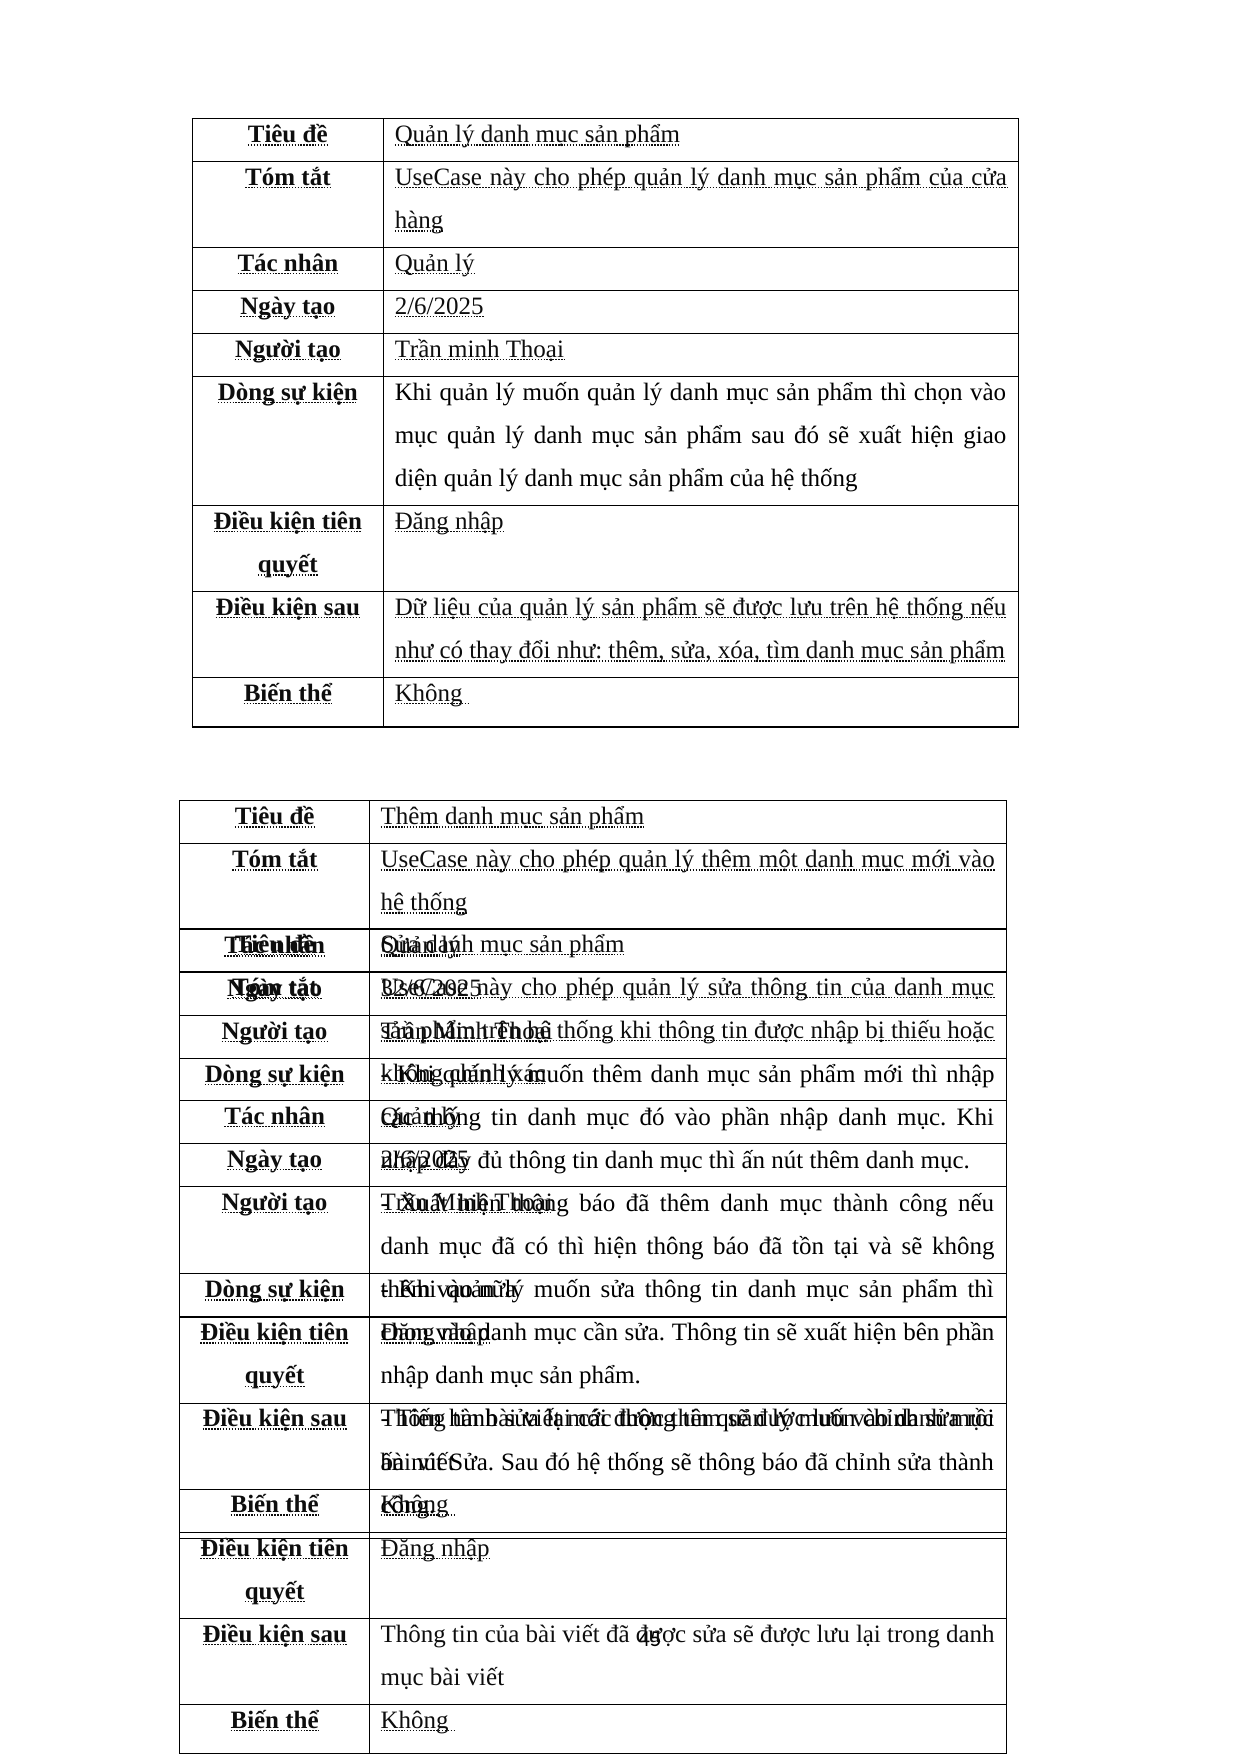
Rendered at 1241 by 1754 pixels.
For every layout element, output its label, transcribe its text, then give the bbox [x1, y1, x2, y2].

table_cell Không [384, 678, 1018, 726]
table_cell Điều kiện sau [180, 1619, 369, 1704]
table_cell Tóm tắt [180, 972, 369, 1100]
table_cell Tác nhân [180, 1101, 369, 1143]
table_cell - Khi quản lý muốn sửa thông tin danh mục sản phẩm thì chọn vào danh mục cần sửa. Thông tin sẽ xuất hiện bên phần nhập danh mục sản phẩm. - Tiến hành sửa lại các thông tin quản lý muốn chỉnh sửa rồi ấn nút Sửa. Sau đó hệ thống sẽ thông báo đã chỉnh sửa thành công. [370, 1274, 1006, 1532]
table_header Tiêu đề [180, 929, 369, 971]
table_cell Trần Minh Thoại [370, 1187, 1006, 1273]
table_cell Người tạo [193, 334, 383, 376]
table_cell Biến thể [180, 1705, 369, 1753]
table_cell Ngày tạo [193, 291, 383, 333]
table_cell 2/6/2025 [384, 291, 1018, 333]
table_cell UseCase này cho phép quản lý thêm một danh mục mới vào hệ thống [370, 844, 1006, 928]
table_cell Điều kiện tiên quyết [193, 506, 383, 591]
table_cell Tóm tắt [193, 162, 383, 247]
table_cell Khi quản lý muốn quản lý danh mục sản phẩm thì chọn vào mục quản lý danh mục sản phẩm sau đó sẽ xuất hiện giao diện quản lý danh mục sản phẩm của hệ thống [384, 377, 1018, 505]
table_cell Tác nhân [193, 248, 383, 290]
table_cell Dòng sự kiện [180, 1274, 369, 1532]
table_header Tiêu đề [193, 119, 383, 161]
table_cell Dữ liệu của quản lý sản phẩm sẽ được lưu trên hệ thống nếu như có thay đổi như: thêm, sửa, xóa, tìm danh mục sản phẩm [384, 592, 1018, 677]
table_header Tiêu đề [180, 801, 369, 843]
table_cell UseCase này cho phép quản lý danh mục sản phẩm của cửa hàng [384, 162, 1018, 247]
table_cell Điều kiện tiên quyết [180, 1533, 369, 1618]
table_cell Thông tin của bài viết đã được sửa sẽ được lưu lại trong danh mục bài viết [370, 1619, 1006, 1704]
table_cell Điều kiện sau [193, 592, 383, 677]
table_header Quản lý danh mục sản phẩm [384, 119, 1018, 161]
table_header Sửa danh mục sản phẩm [370, 929, 1006, 971]
table_cell Quản lý [370, 1101, 1006, 1143]
table_cell Đăng nhập [384, 506, 1018, 591]
table_cell Đăng nhập [370, 1533, 1006, 1618]
table_cell Trần minh Thoại [384, 334, 1018, 376]
table_cell 2/6/2025 [370, 1144, 1006, 1186]
table_cell Không [370, 1705, 1006, 1753]
table_cell Quản lý [384, 248, 1018, 290]
table_header Thêm danh mục sản phẩm [370, 801, 1006, 843]
table_cell Tóm tắt [180, 844, 369, 928]
table_cell Người tạo [180, 1187, 369, 1273]
table_cell Ngày tạo [180, 1144, 369, 1186]
table_cell Dòng sự kiện [193, 377, 383, 505]
table_cell UseCase này cho phép quản lý sửa thông tin của danh mục sản phẩm trên hệ thống khi thông tin được nhập bị thiếu hoặc không chính xác [370, 972, 1006, 1100]
table_cell Biến thể [193, 678, 383, 726]
